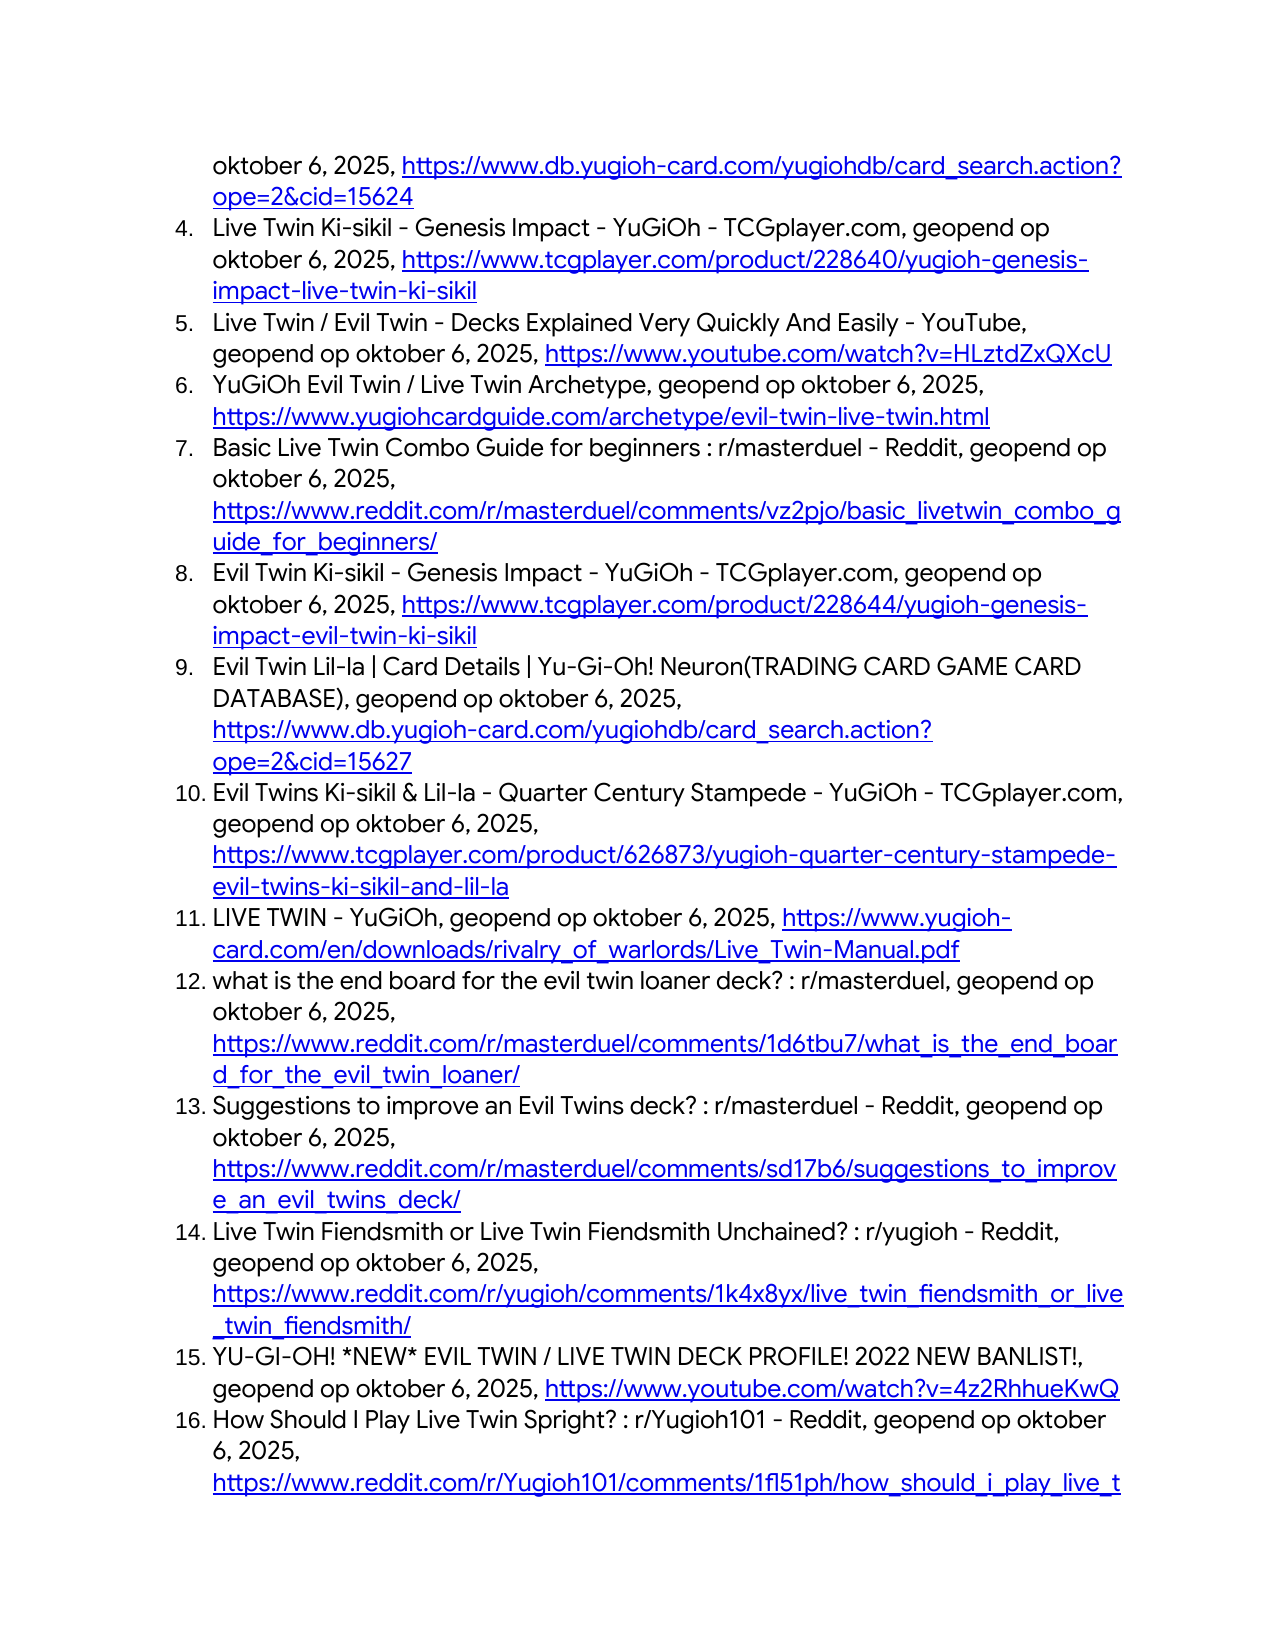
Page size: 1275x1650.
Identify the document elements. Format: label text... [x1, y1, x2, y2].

list Live Twin / Evil Twin - Decks Explained Very Quickly And Easily - YouTube, geopend op oktober 6, 2025, https://www.youtube.com/watch?v=HLztdZxQXcU [175, 307, 1125, 369]
list Evil Twin Lil-la | Card Details | Yu-Gi-Oh! Neuron(TRADING CARD GAME CARD DATABASE), geopend op oktober 6, 2025, https://www.db.yugioh-card.com/yugiohdb/card_search.action?ope=2&cid=15627 [175, 652, 1125, 777]
list Live Twin Ki-sikil - Genesis Impact - YuGiOh - TCGplayer.com, geopend op oktober 6, 2025, https://www.tcgplayer.com/product/228640/yugioh-genesis-impact-live-twin-ki-sikil [175, 213, 1125, 307]
list Evil Twin Ki-sikil - Genesis Impact - YuGiOh - TCGplayer.com, geopend op oktober 6, 2025, https://www.tcgplayer.com/product/228644/yugioh-genesis-impact-evil-twin-ki-sikil [175, 558, 1125, 652]
list what is the end board for the evil twin loaner deck? : r/masterduel, geopend op oktober 6, 2025, https://www.reddit.com/r/masterduel/comments/1d6tbu7/what_is_the_end_board_for_the_evil_twin_loaner/ [175, 965, 1125, 1091]
list Basic Live Twin Combo Guide for beginners : r/masterduel - Reddit, geopend op oktober 6, 2025, https://www.reddit.com/r/masterduel/comments/vz2pjo/basic_livetwin_combo_guide_for_beginners/ [175, 432, 1125, 558]
list LIVE TWIN - YuGiOh, geopend op oktober 6, 2025, https://www.yugioh-card.com/en/downloads/rivalry_of_warlords/Live_Twin-Manual.pdf [175, 902, 1125, 965]
list Evil Twins Ki-sikil & Lil-la - Quarter Century Stampede - YuGiOh - TCGplayer.com, geopend op oktober 6, 2025, https://www.tcgplayer.com/product/626873/yugioh-quarter-century-stampede-evil-twins-ki-sikil-and-lil-la [175, 777, 1125, 902]
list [175, 1404, 1125, 1498]
list Live Twin Fiendsmith or Live Twin Fiendsmith Unchained? : r/yugioh - Reddit, geopend op oktober 6, 2025, https://www.reddit.com/r/yugioh/comments/1k4x8yx/live_twin_fiendsmith_or_live_twin_fiendsmith/ [175, 1216, 1125, 1341]
list Suggestions to improve an Evil Twins deck? : r/masterduel - Reddit, geopend op oktober 6, 2025, https://www.reddit.com/r/masterduel/comments/sd17b6/suggestions_to_improve_an_evil_twins_deck/ [175, 1091, 1125, 1216]
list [175, 150, 1125, 213]
list YU-GI-OH! *NEW* EVIL TWIN / LIVE TWIN DECK PROFILE! 2022 NEW BANLIST!, geopend op oktober 6, 2025, https://www.youtube.com/watch?v=4z2RhhueKwQ [175, 1341, 1125, 1404]
list YuGiOh Evil Twin / Live Twin Archetype, geopend op oktober 6, 2025, https://www.yugiohcardguide.com/archetype/evil-twin-live-twin.html [175, 369, 1125, 432]
